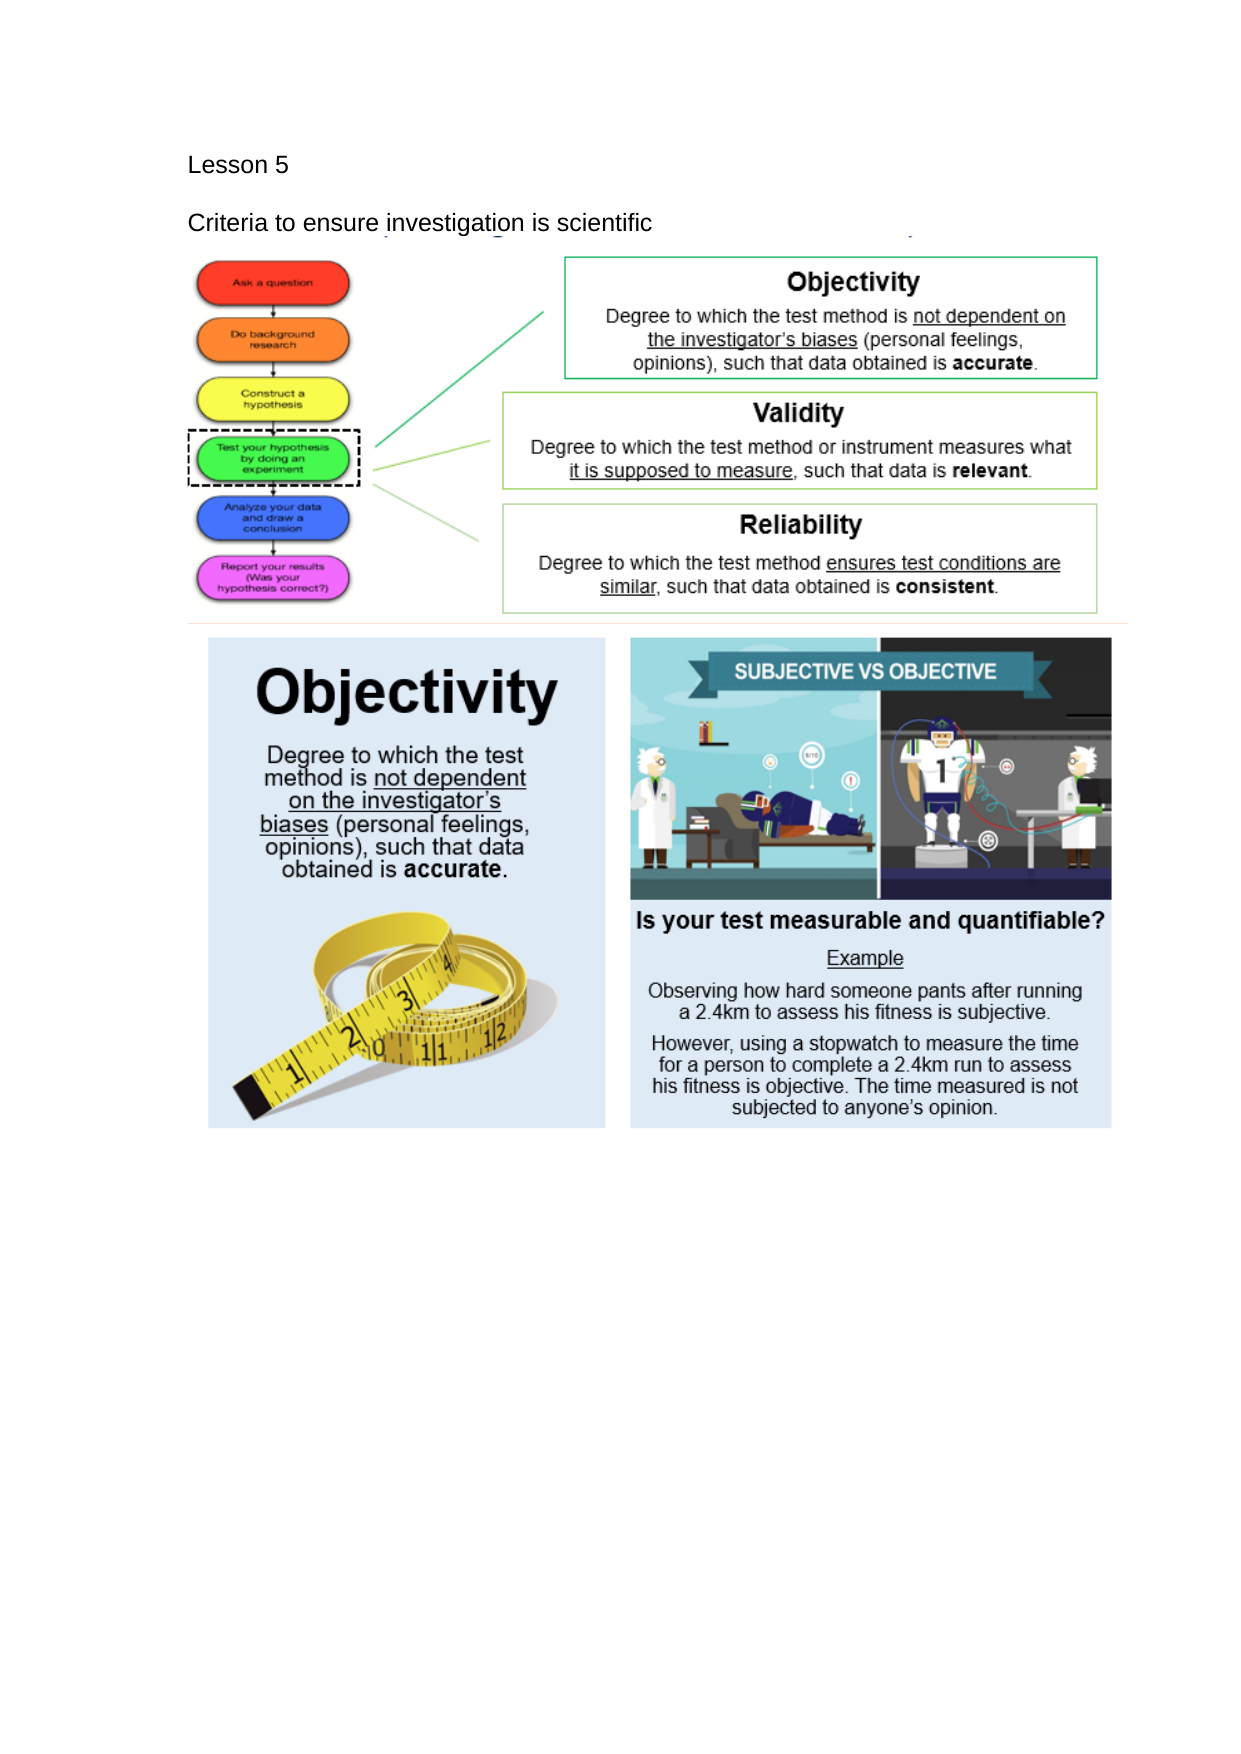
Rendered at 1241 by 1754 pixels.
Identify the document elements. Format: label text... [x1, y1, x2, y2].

picture [187, 236, 1128, 1142]
text Criteria to ensure investigation is scientific [187, 207, 1090, 236]
text Lesson 5 [187, 150, 1090, 179]
